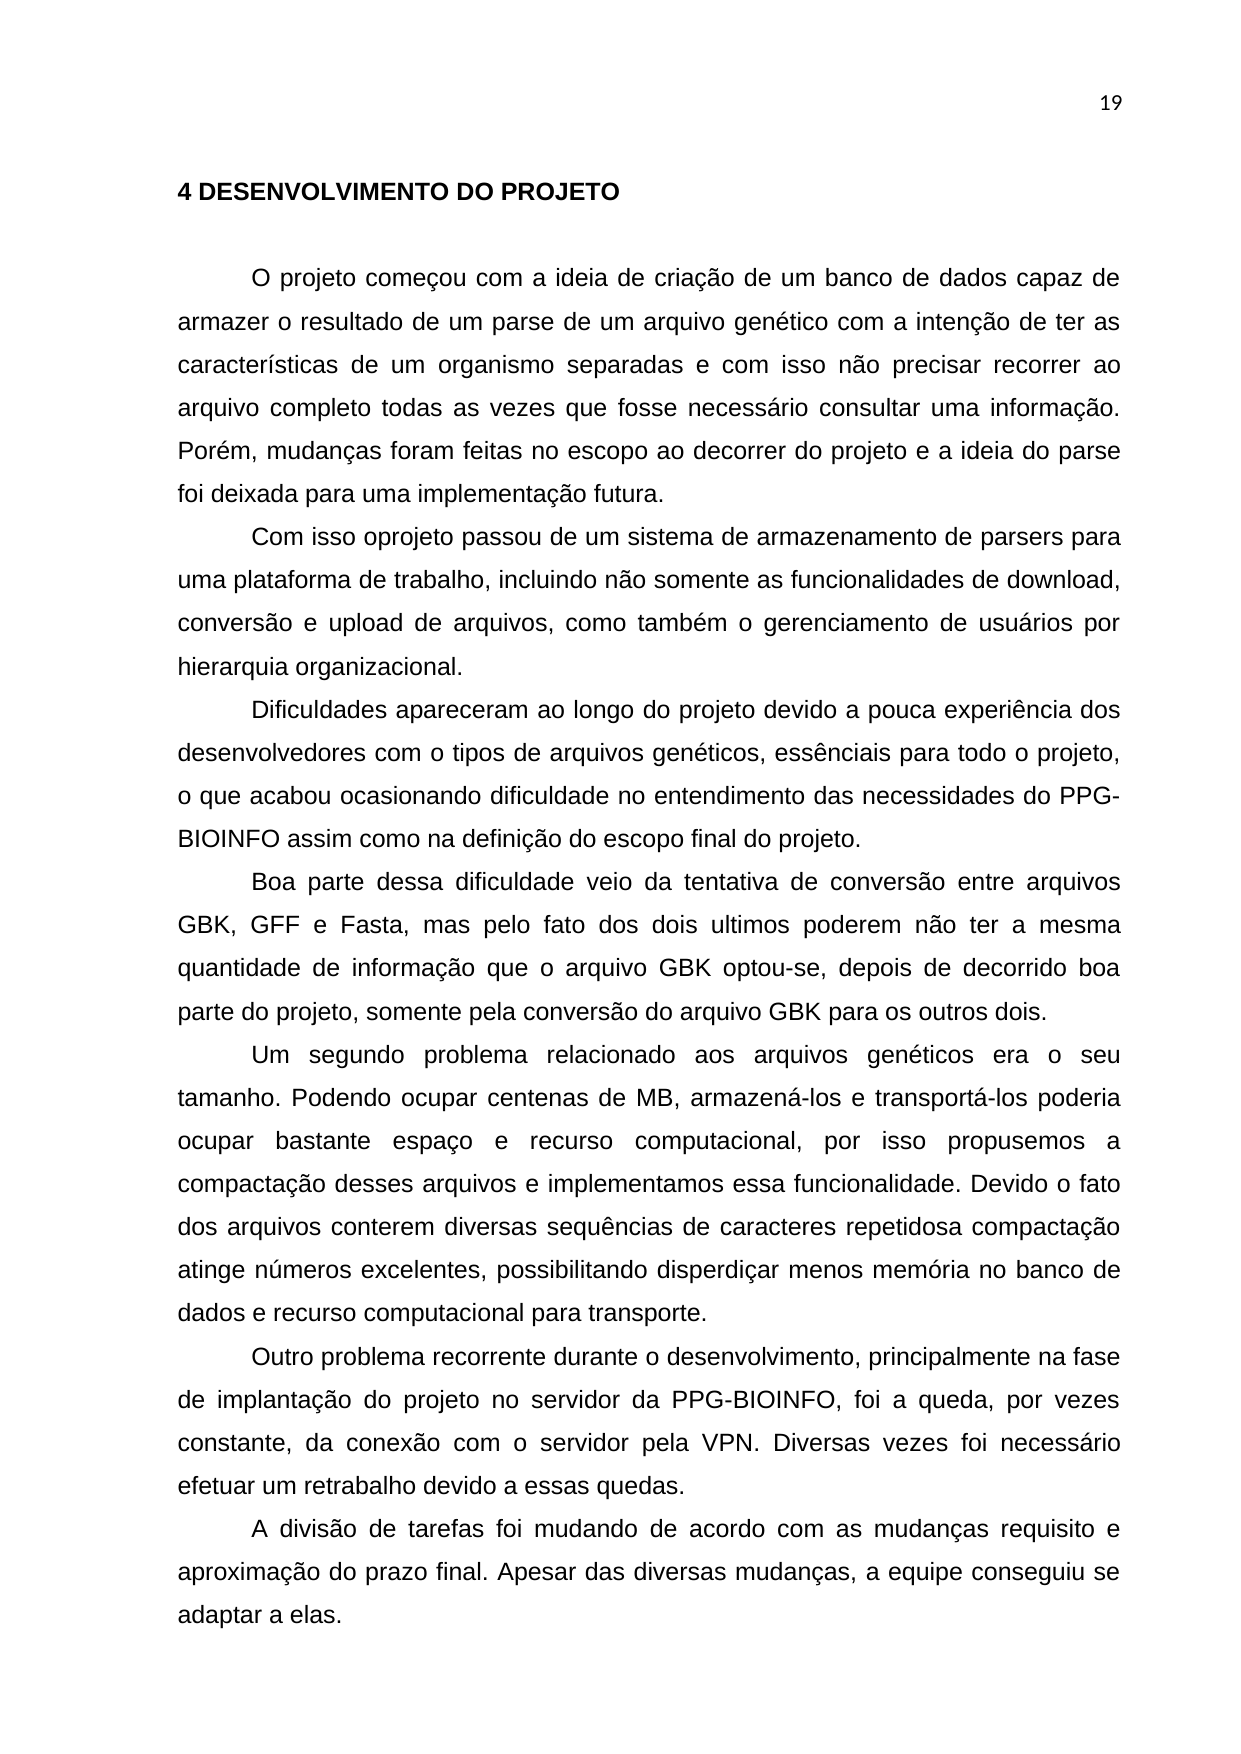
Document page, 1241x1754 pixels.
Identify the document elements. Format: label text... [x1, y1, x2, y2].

text Boa parte dessa dificuldade veio da tentativa de conversão entre arquivos GBK, GFF e Fasta, mas pelo fato dos dois ultimos poderem não ter a mesma quantidade de informação que o arquivo GBK optou-se, depois de decorrido boa parte do projeto, somente pela conversão do arquivo GBK para os outros dois. [177, 867, 1122, 1025]
text Com isso oprojeto passou de um sistema de armazenamento de parsers para uma plataforma de trabalho, incluindo não somente as funcionalidades de download, conversão e upload de arquivos, como também o gerenciamento de usuários por hierarquia organizacional. [177, 522, 1122, 680]
text O projeto começou com a ideia de criação de um banco de dados capaz de armazer o resultado de um parse de um arquivo genético com a intenção de ter as características de um organismo separadas e com isso não precisar recorrer ao arquivo completo todas as vezes que fosse necessário consultar uma informação. Porém, mudanças foram feitas no escopo ao decorrer do projeto e a ideia do parse foi deixada para uma implementação futura. [177, 263, 1122, 508]
text 4 DESENVOLVIMENTO DO PROJETO [177, 177, 1122, 206]
text Dificuldades apareceram ao longo do projeto devido a pouca experiência dos desenvolvedores com o tipos de arquivos genéticos, essênciais para todo o projeto, o que acabou ocasionando dificuldade no entendimento das necessidades do PPG-BIOINFO assim como na definição do escopo final do projeto. [177, 695, 1122, 853]
text Outro problema recorrente durante o desenvolvimento, principalmente na fase de implantação do projeto no servidor da PPG-BIOINFO, foi a queda, por vezes constante, da conexão com o servidor pela VPN. Diversas vezes foi necessário efetuar um retrabalho devido a essas quedas. [177, 1342, 1122, 1500]
text Um segundo problema relacionado aos arquivos genéticos era o seu tamanho. Podendo ocupar centenas de MB, armazená-los e transportá-los poderia ocupar bastante espaço e recurso computacional, por isso propusemos a compactação desses arquivos e implementamos essa funcionalidade. Devido o fato dos arquivos conterem diversas sequências de caracteres repetidosa compactação atinge números excelentes, possibilitando disperdiçar menos memória no banco de dados e recurso computacional para transporte. [177, 1040, 1122, 1327]
text A divisão de tarefas foi mudando de acordo com as mudanças requisito e aproximação do prazo final. Apesar das diversas mudanças, a equipe conseguiu se adaptar a elas. [177, 1514, 1122, 1629]
